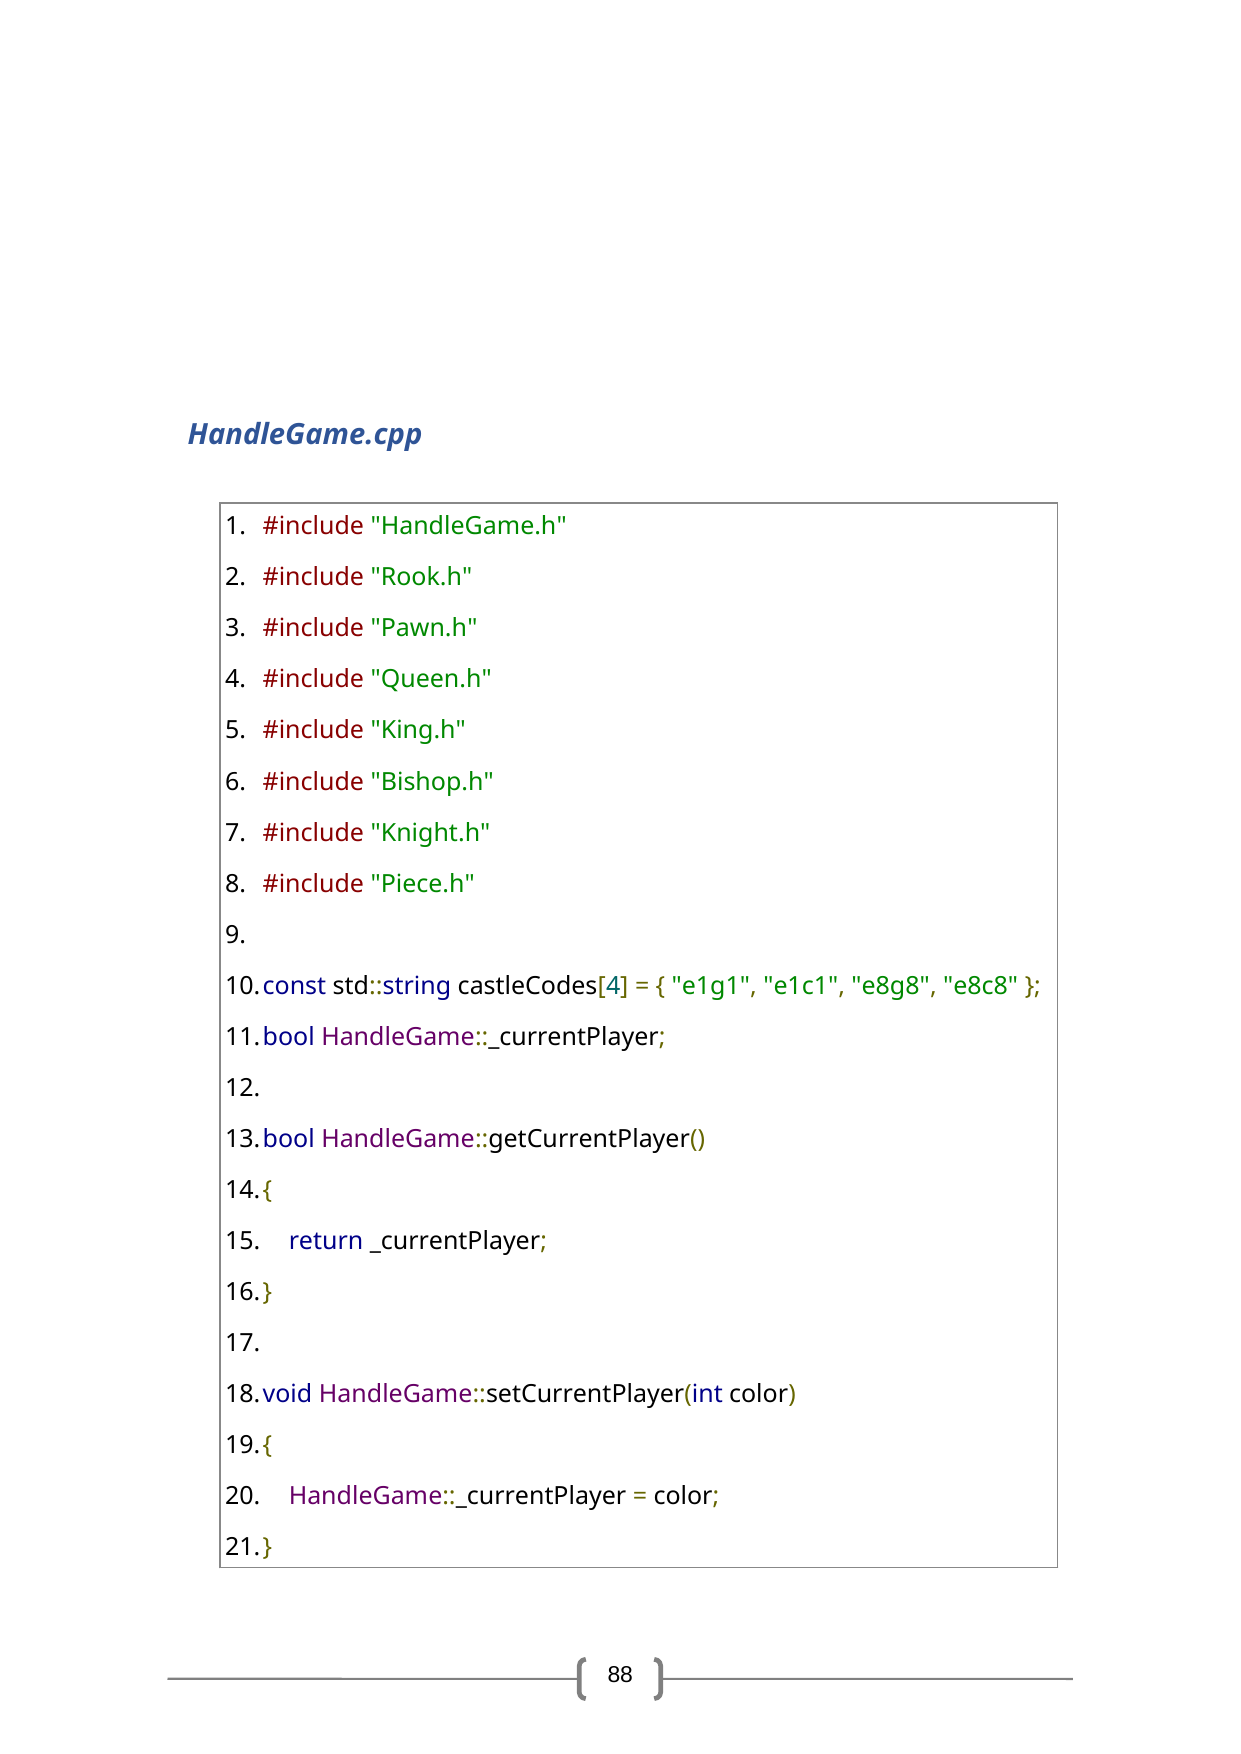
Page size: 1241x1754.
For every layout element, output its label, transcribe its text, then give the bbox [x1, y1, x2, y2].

list bool HandleGame::_currentPlayer; [221, 1013, 1057, 1052]
list #include "Rook.h" [221, 553, 1057, 593]
subtitle HandleGame.cpp [187, 413, 1053, 453]
list void HandleGame::setCurrentPlayer(int color) [221, 1370, 1057, 1410]
list { [221, 1421, 1057, 1461]
list #include "Knight.h" [221, 808, 1057, 848]
list { [221, 1166, 1057, 1206]
list return _currentPlayer; [221, 1217, 1057, 1257]
list #include "King.h" [221, 706, 1057, 746]
list #include "HandleGame.h" [221, 504, 1057, 542]
list bool HandleGame::getCurrentPlayer() [221, 1115, 1057, 1154]
list #include "Queen.h" [221, 655, 1057, 695]
list #include "Pawn.h" [221, 604, 1057, 644]
list } [221, 1268, 1057, 1308]
list HandleGame::_currentPlayer = color; [221, 1472, 1057, 1512]
list #include "Bishop.h" [221, 757, 1057, 797]
list } [221, 1523, 1057, 1567]
list const std::string castleCodes[4] = { "e1g1", "e1c1", "e8g8", "e8c8" }; [221, 962, 1057, 1001]
list #include "Piece.h" [221, 859, 1057, 899]
